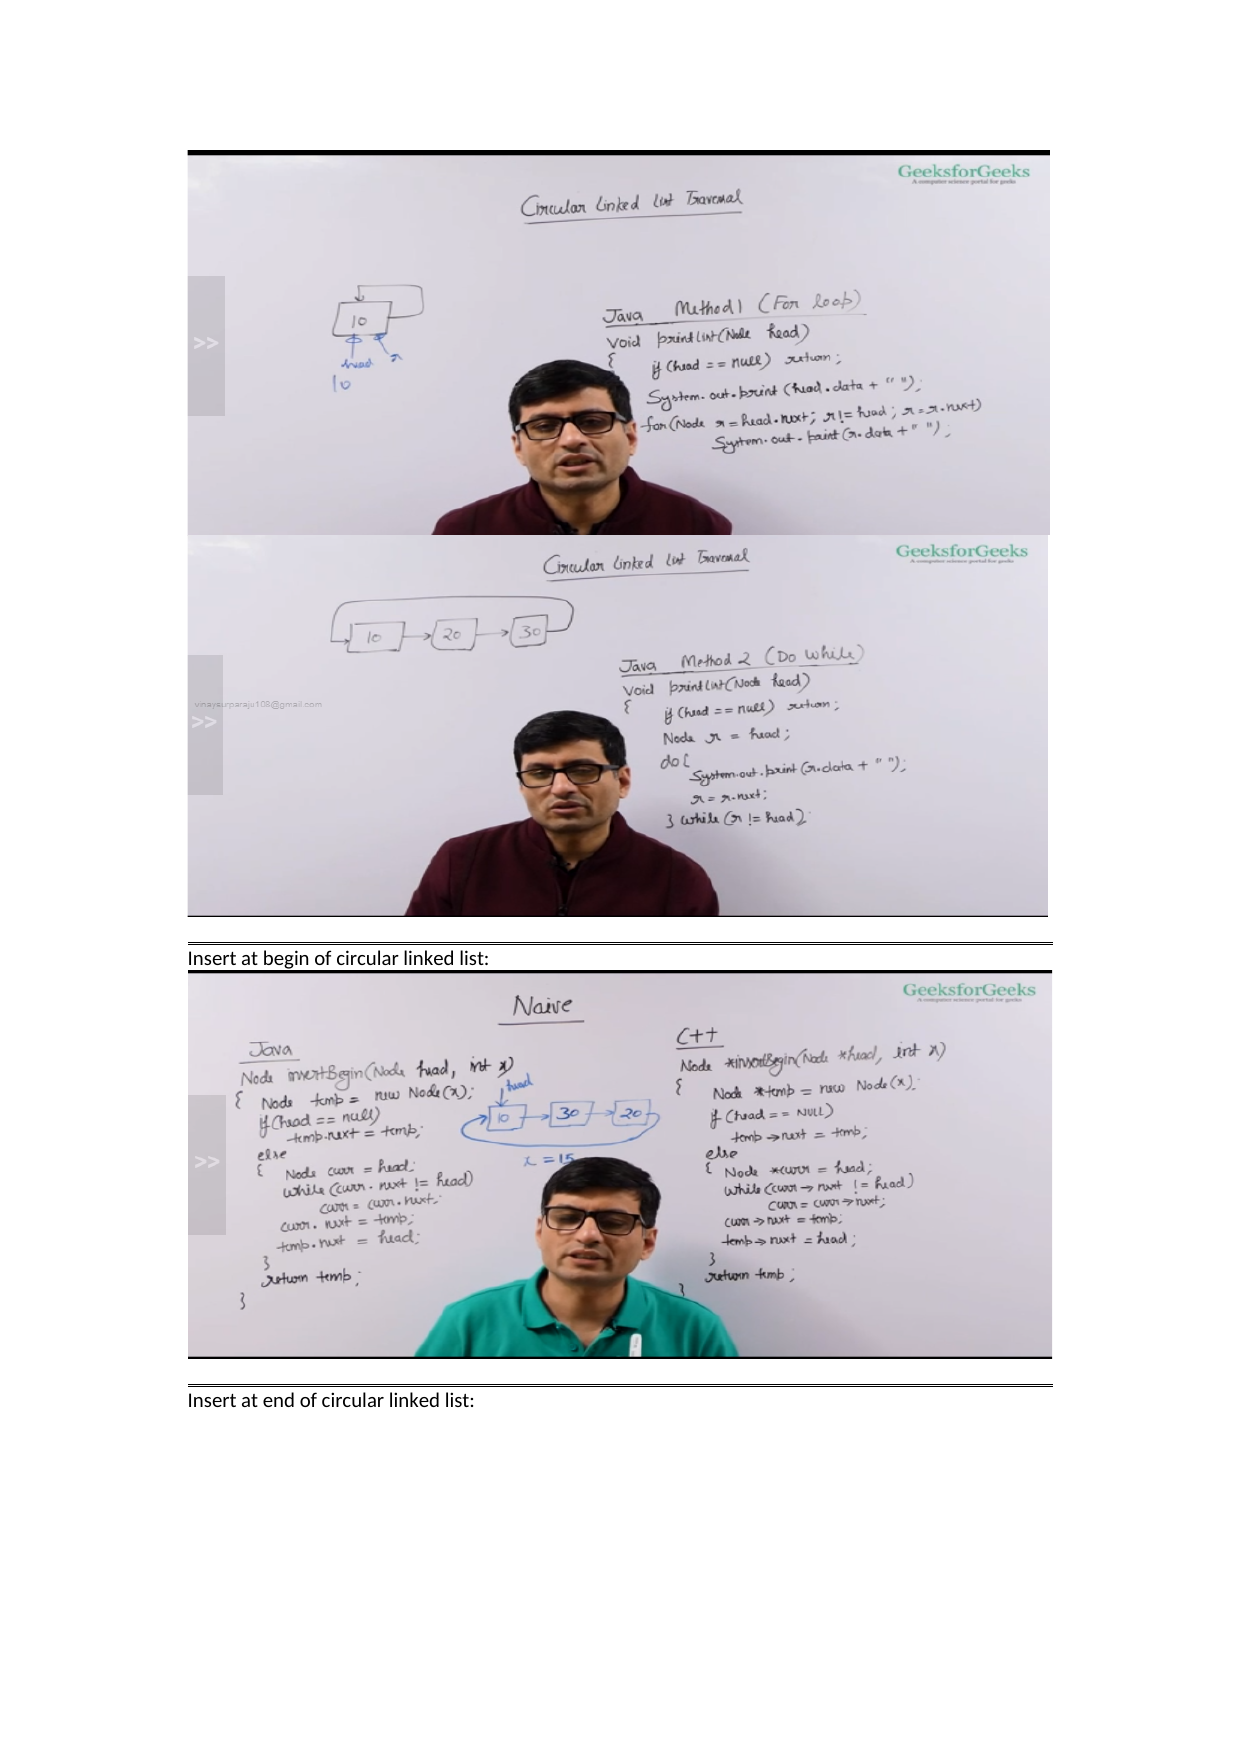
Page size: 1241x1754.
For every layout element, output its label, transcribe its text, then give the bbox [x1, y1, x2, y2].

picture [187, 970, 1053, 1359]
picture [187, 150, 1053, 917]
text Insert at end of circular linked list: [187, 1387, 1053, 1413]
text Insert at begin of circular linked list: [187, 945, 1053, 970]
